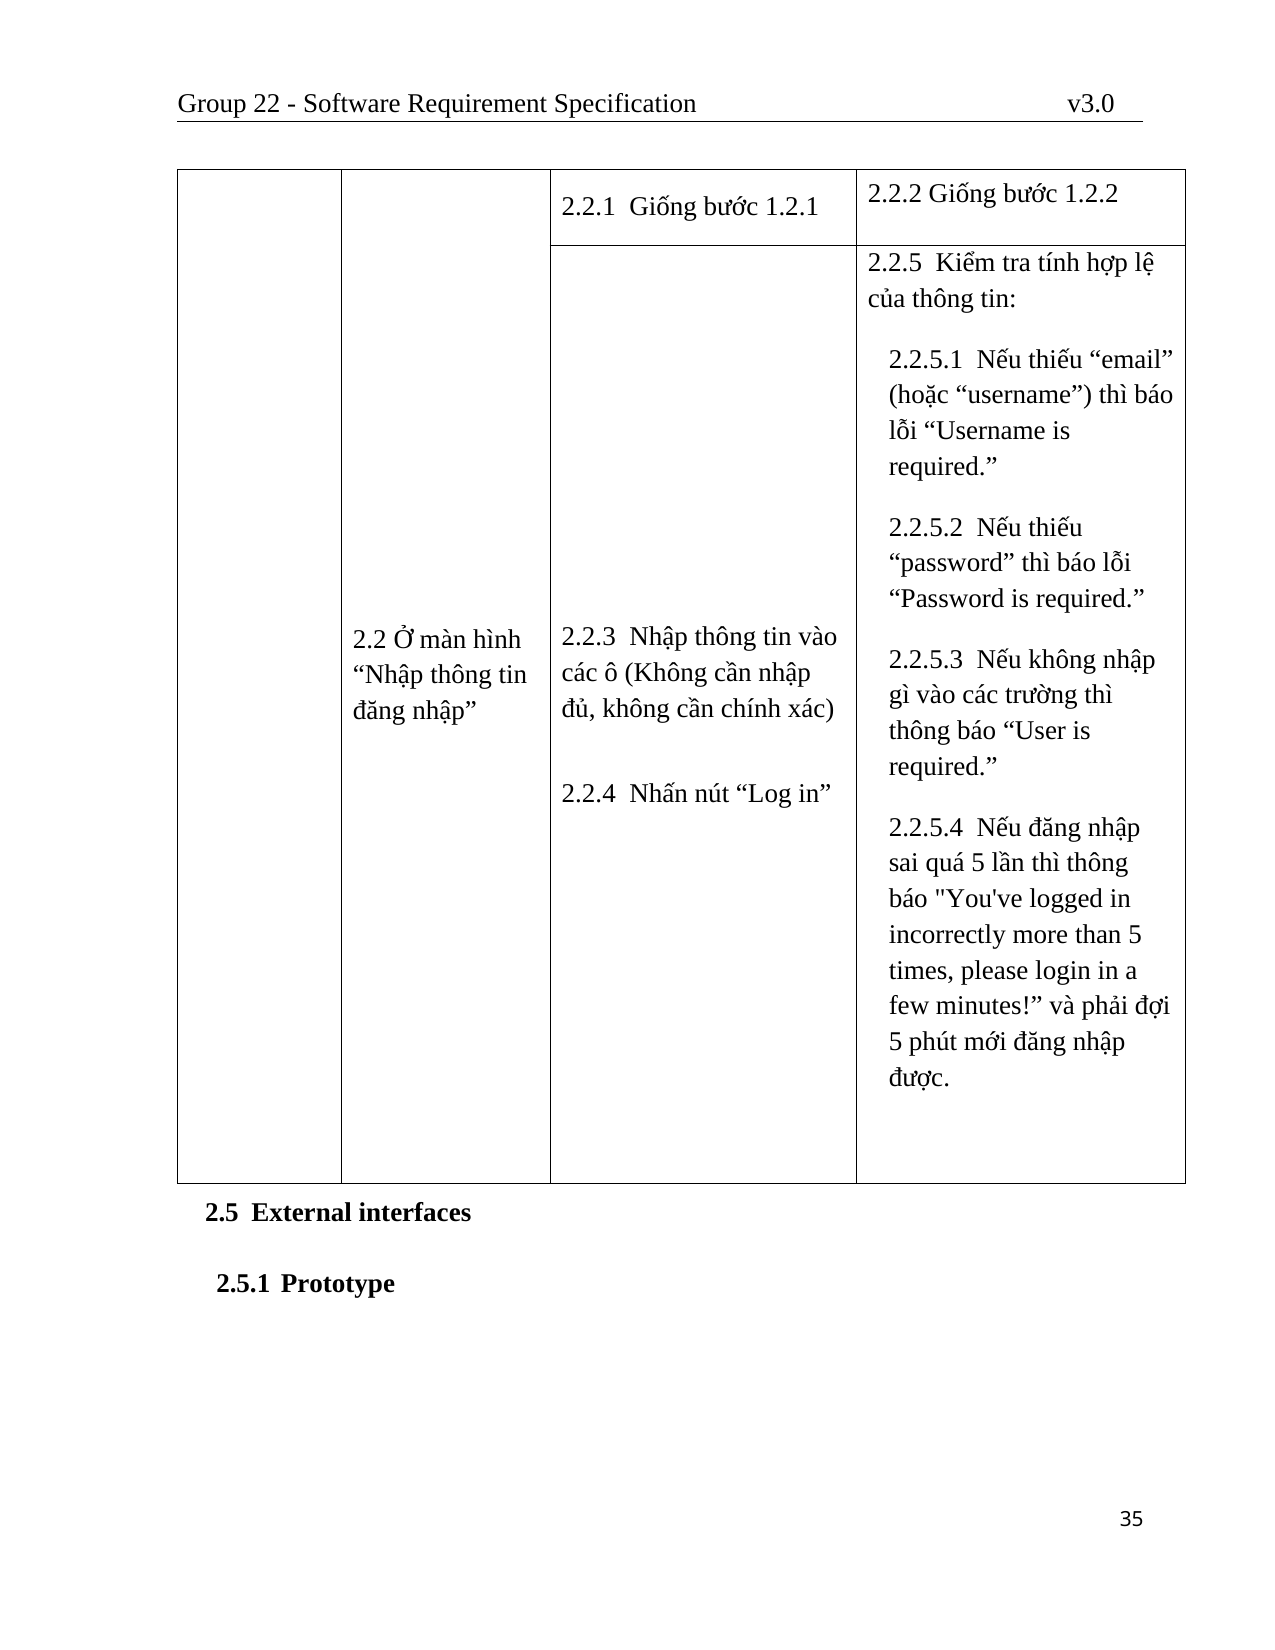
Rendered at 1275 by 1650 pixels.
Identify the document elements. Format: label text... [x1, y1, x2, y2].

list Prototype [243, 1268, 1143, 1299]
table_cell 2.2.1 Giống bước 1.2.1 [551, 170, 856, 245]
table_cell 2.2.5 Kiểm tra tính hợp lệ của thông tin: 2.2.5.1 Nếu thiếu “email” (hoặc “username”) thì báo lỗi “Username is required.” 2.2.5.2 Nếu thiếu “password” thì báo lỗi “Password is required.” 2.2.5.3 Nếu không nhập gì vào các trường thì thông báo “User is required.” 2.2.5.4 Nếu đăng nhập sai quá 5 lần thì thông báo "You've logged in incorrectly more than 5 times, please login in a few minutes!” và phải đợi 5 phút mới đăng nhập được. [857, 246, 1185, 1182]
list External interfaces [222, 1196, 1143, 1227]
table_cell 2.2.3 Nhập thông tin vào các ô (Không cần nhập đủ, không cần chính xác) 2.2.4 Nhấn nút “Log in” [551, 246, 856, 1182]
table_cell 2.2 Ở màn hình “Nhập thông tin đăng nhập” [342, 170, 550, 1182]
table_cell 2.2.2 Giống bước 1.2.2 [857, 170, 1185, 245]
